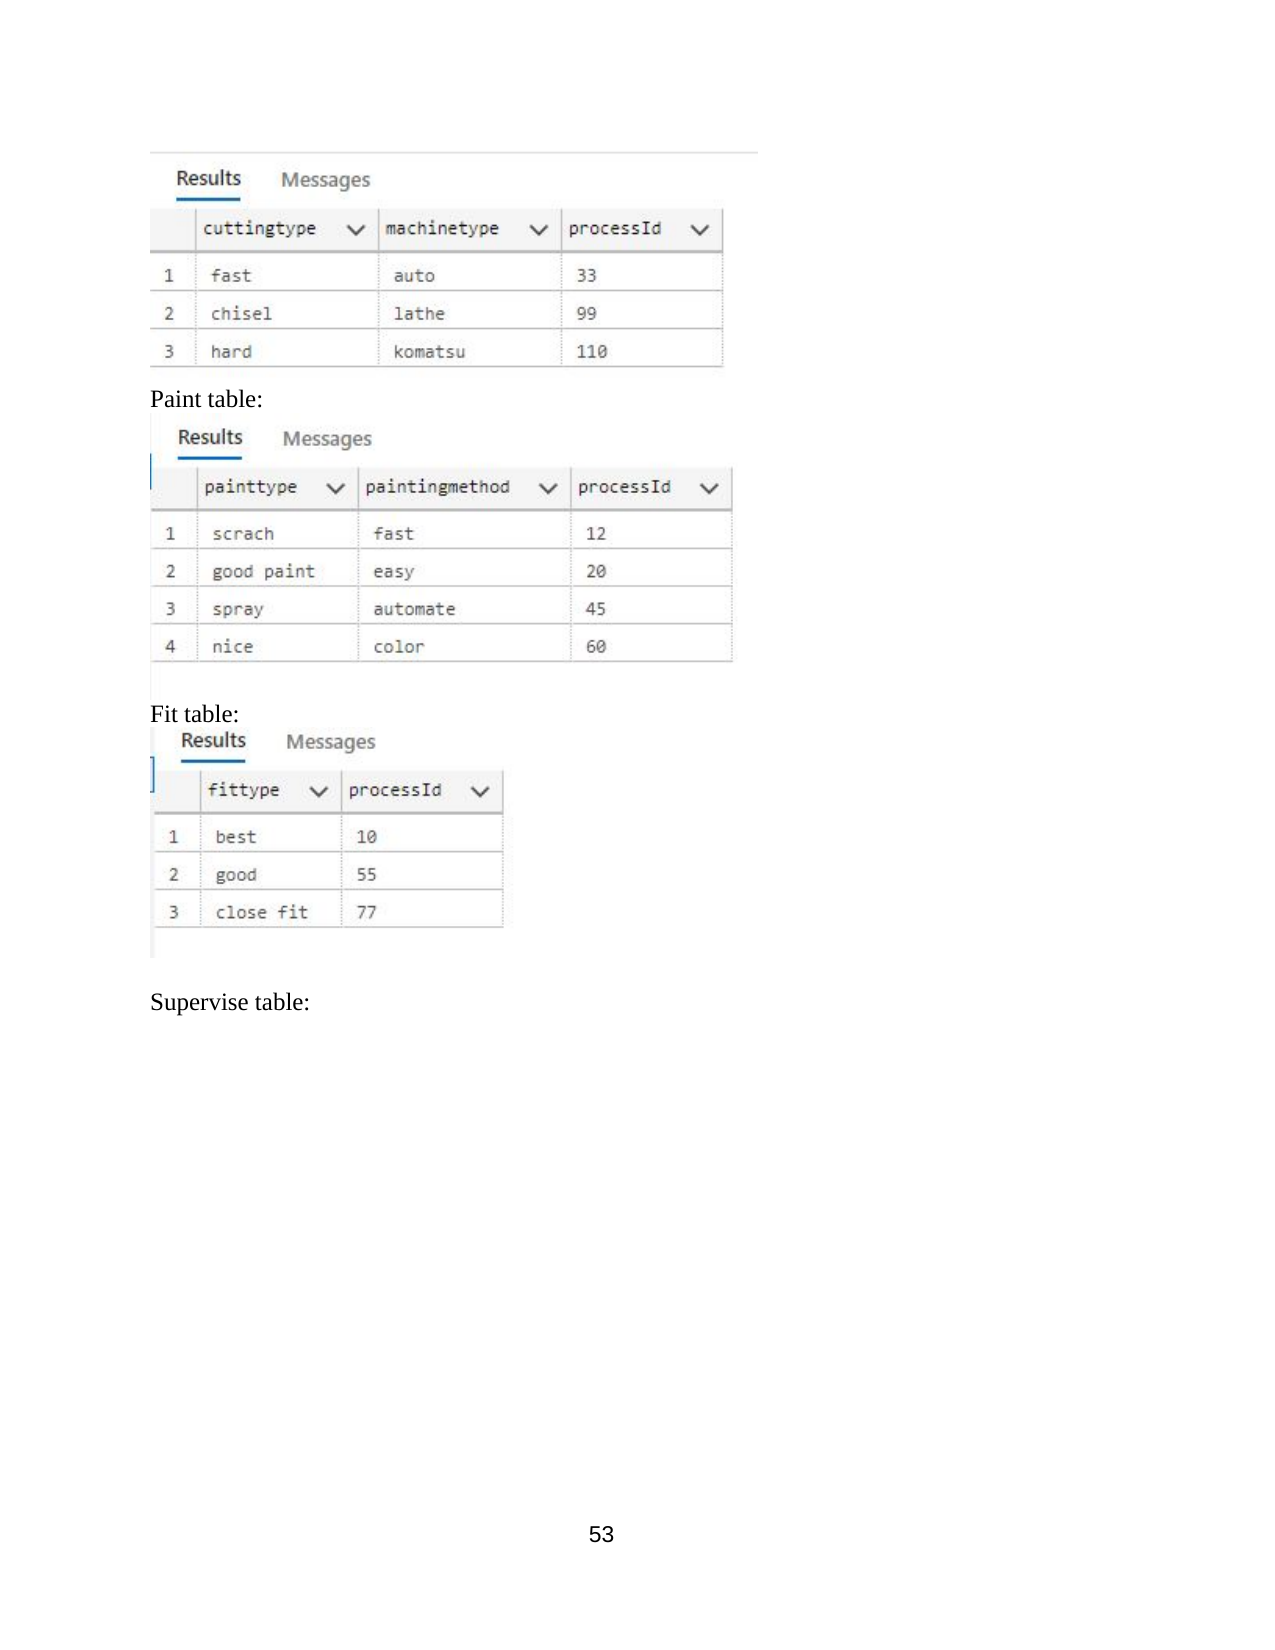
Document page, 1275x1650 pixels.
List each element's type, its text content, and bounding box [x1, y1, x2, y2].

text Fit table: [150, 699, 1125, 728]
text Paint table: [150, 384, 1125, 413]
picture [150, 727, 529, 958]
picture [150, 413, 758, 700]
text Supervise table: [150, 987, 1125, 1015]
picture [150, 149, 758, 385]
